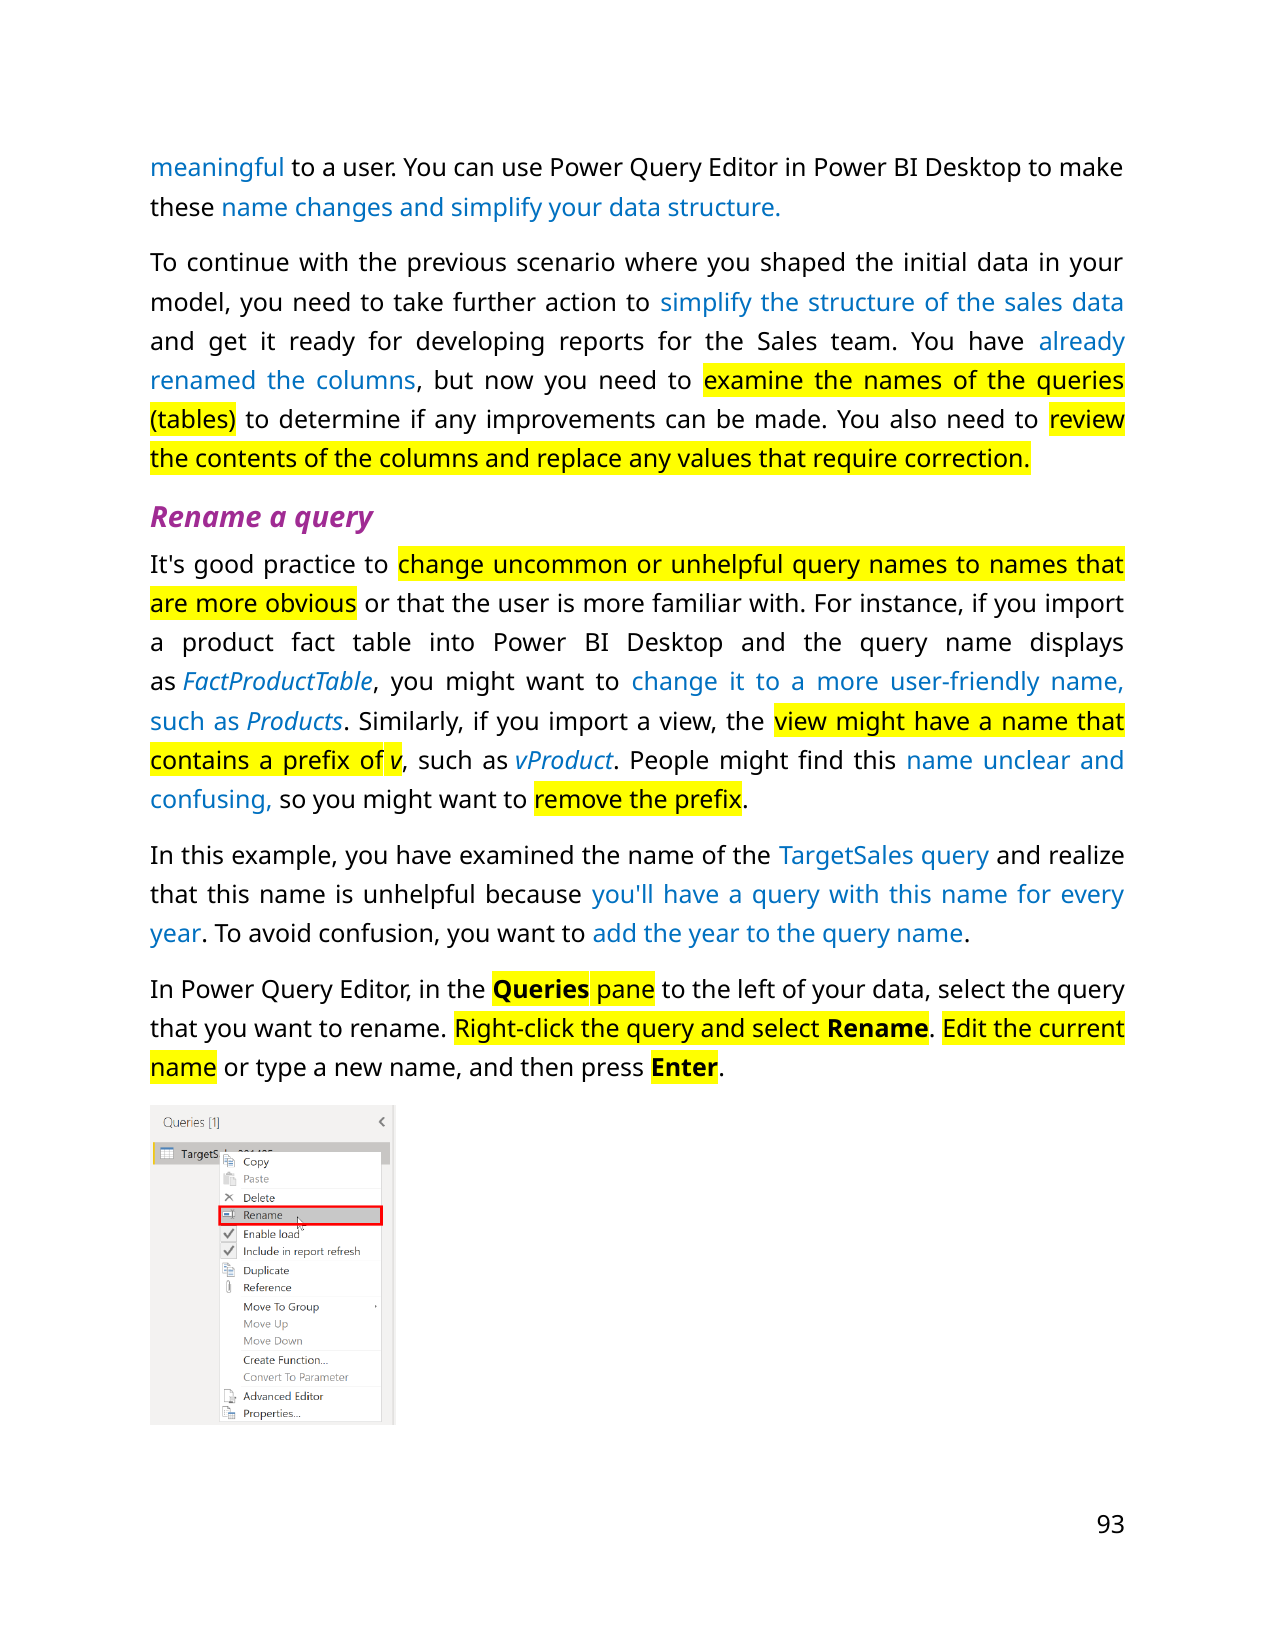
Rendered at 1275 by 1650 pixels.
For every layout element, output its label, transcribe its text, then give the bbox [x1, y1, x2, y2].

text It's good practice to change uncommon or unhelpful query names to names that are more obvious or that the user is more familiar with. For instance, if you import a product fact table into Power BI Desktop and the query name displays as FactProductTable, you might want to change it to a more user-friendly name, such as Products. Similarly, if you import a view, the view might have a name that contains a prefix of v, such as vProduct. People might find this name unclear and confusing, so you might want to remove the prefix. [150, 546, 1125, 816]
text In this example, you have examined the name of the TargetSales query and realize that this name is unhelpful because you'll have a query with this name for every year. To avoid confusion, you want to add the year to the query name. [150, 837, 1125, 950]
text In Power Query Editor, in the Queries pane to the left of your data, select the query that you want to rename. Right-click the query and select Rename. Edit the current name or type a new name, and then press Enter. [150, 971, 1125, 1084]
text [150, 150, 1125, 223]
subtitle Rename a query [150, 497, 1125, 536]
text To continue with the previous scenario where you shaped the initial data in your model, you need to take further action to simplify the structure of the sales data and get it ready for developing reports for the Sales team. You have already renamed the columns, but now you need to examine the names of the queries (tables) to determine if any improvements can be made. You also need to review the contents of the columns and replace any values that require correction. [150, 245, 1125, 475]
picture [150, 1105, 396, 1425]
